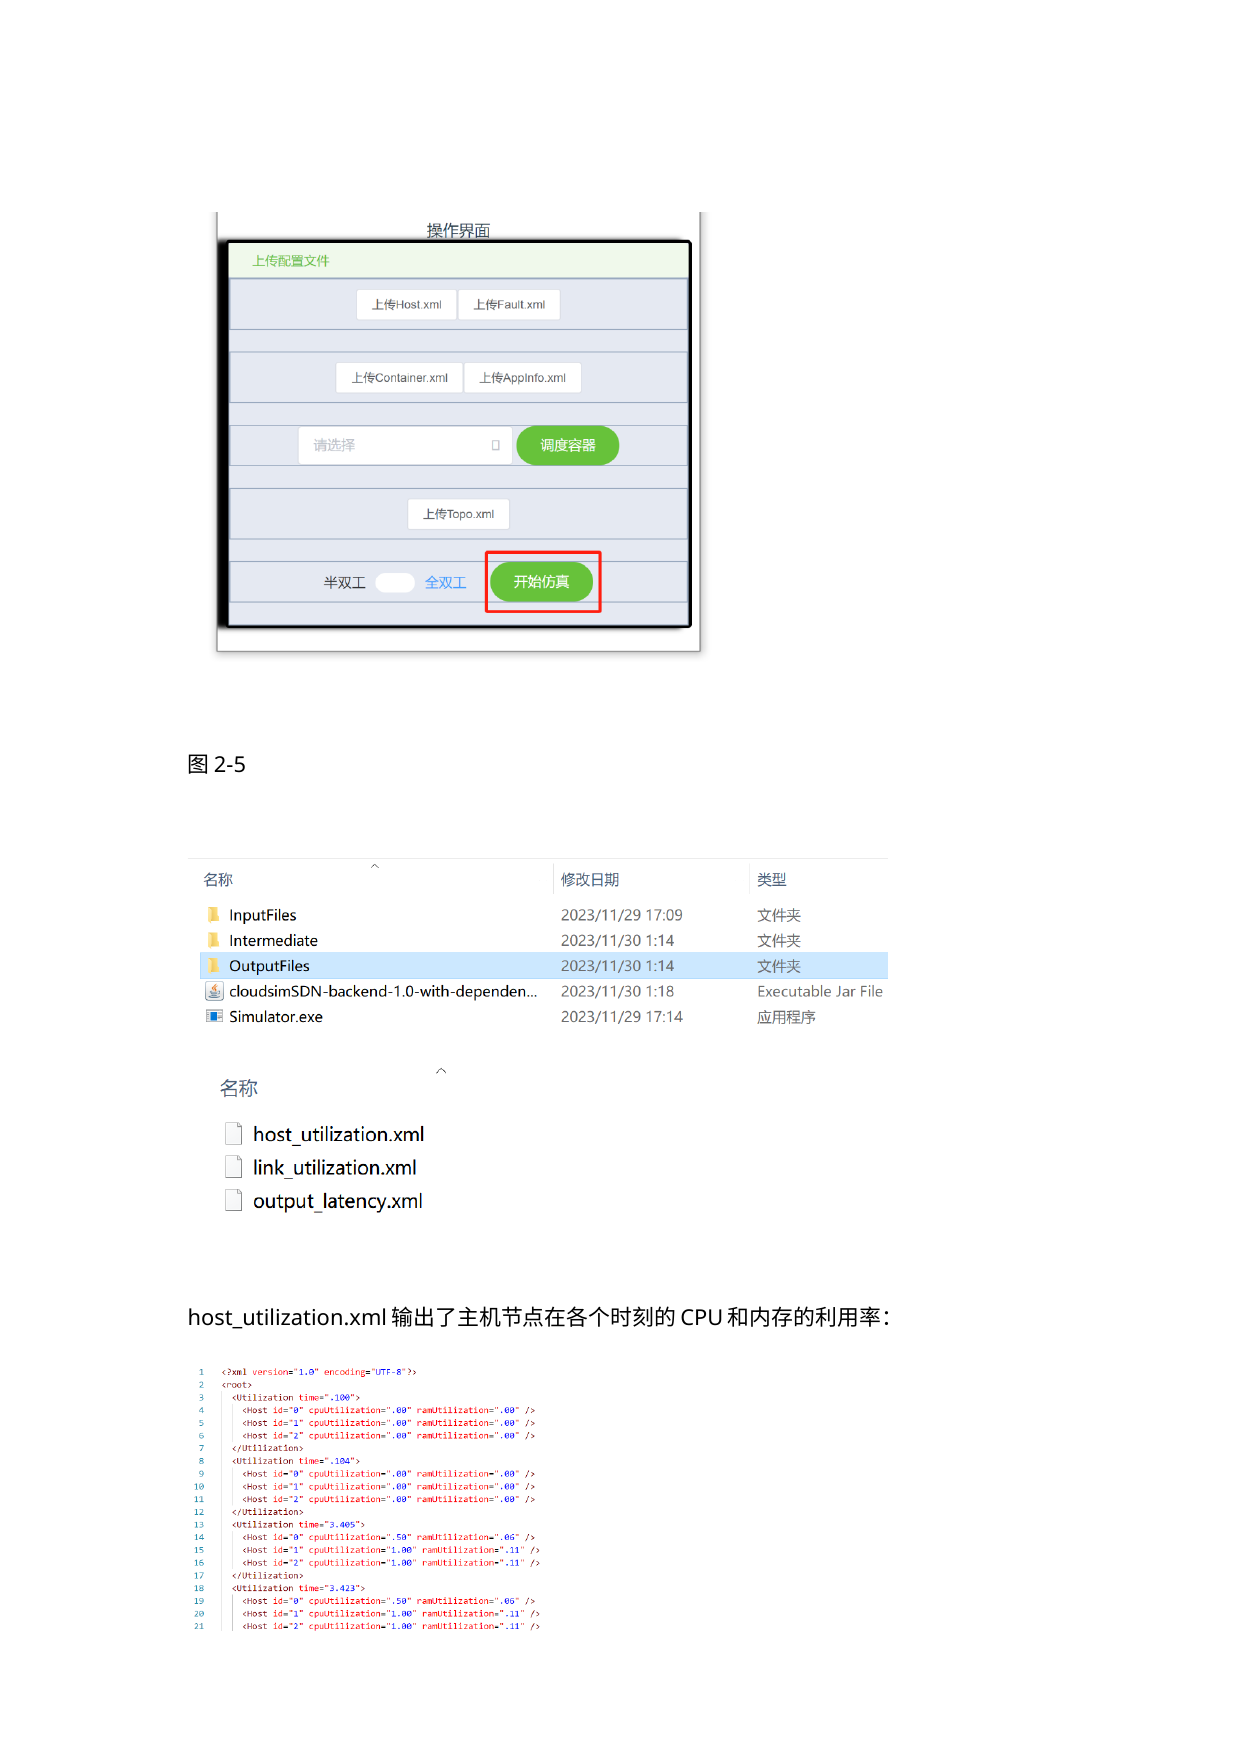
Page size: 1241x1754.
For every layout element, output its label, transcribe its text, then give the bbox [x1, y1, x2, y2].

text 图2-5 [187, 747, 1053, 779]
picture [193, 1067, 579, 1231]
text host_utilization.xml输出了主机节点在各个时刻的CPU和内存的利用率： [187, 1299, 1053, 1332]
picture [187, 1364, 700, 1631]
picture [194, 212, 718, 664]
picture [187, 854, 888, 1040]
